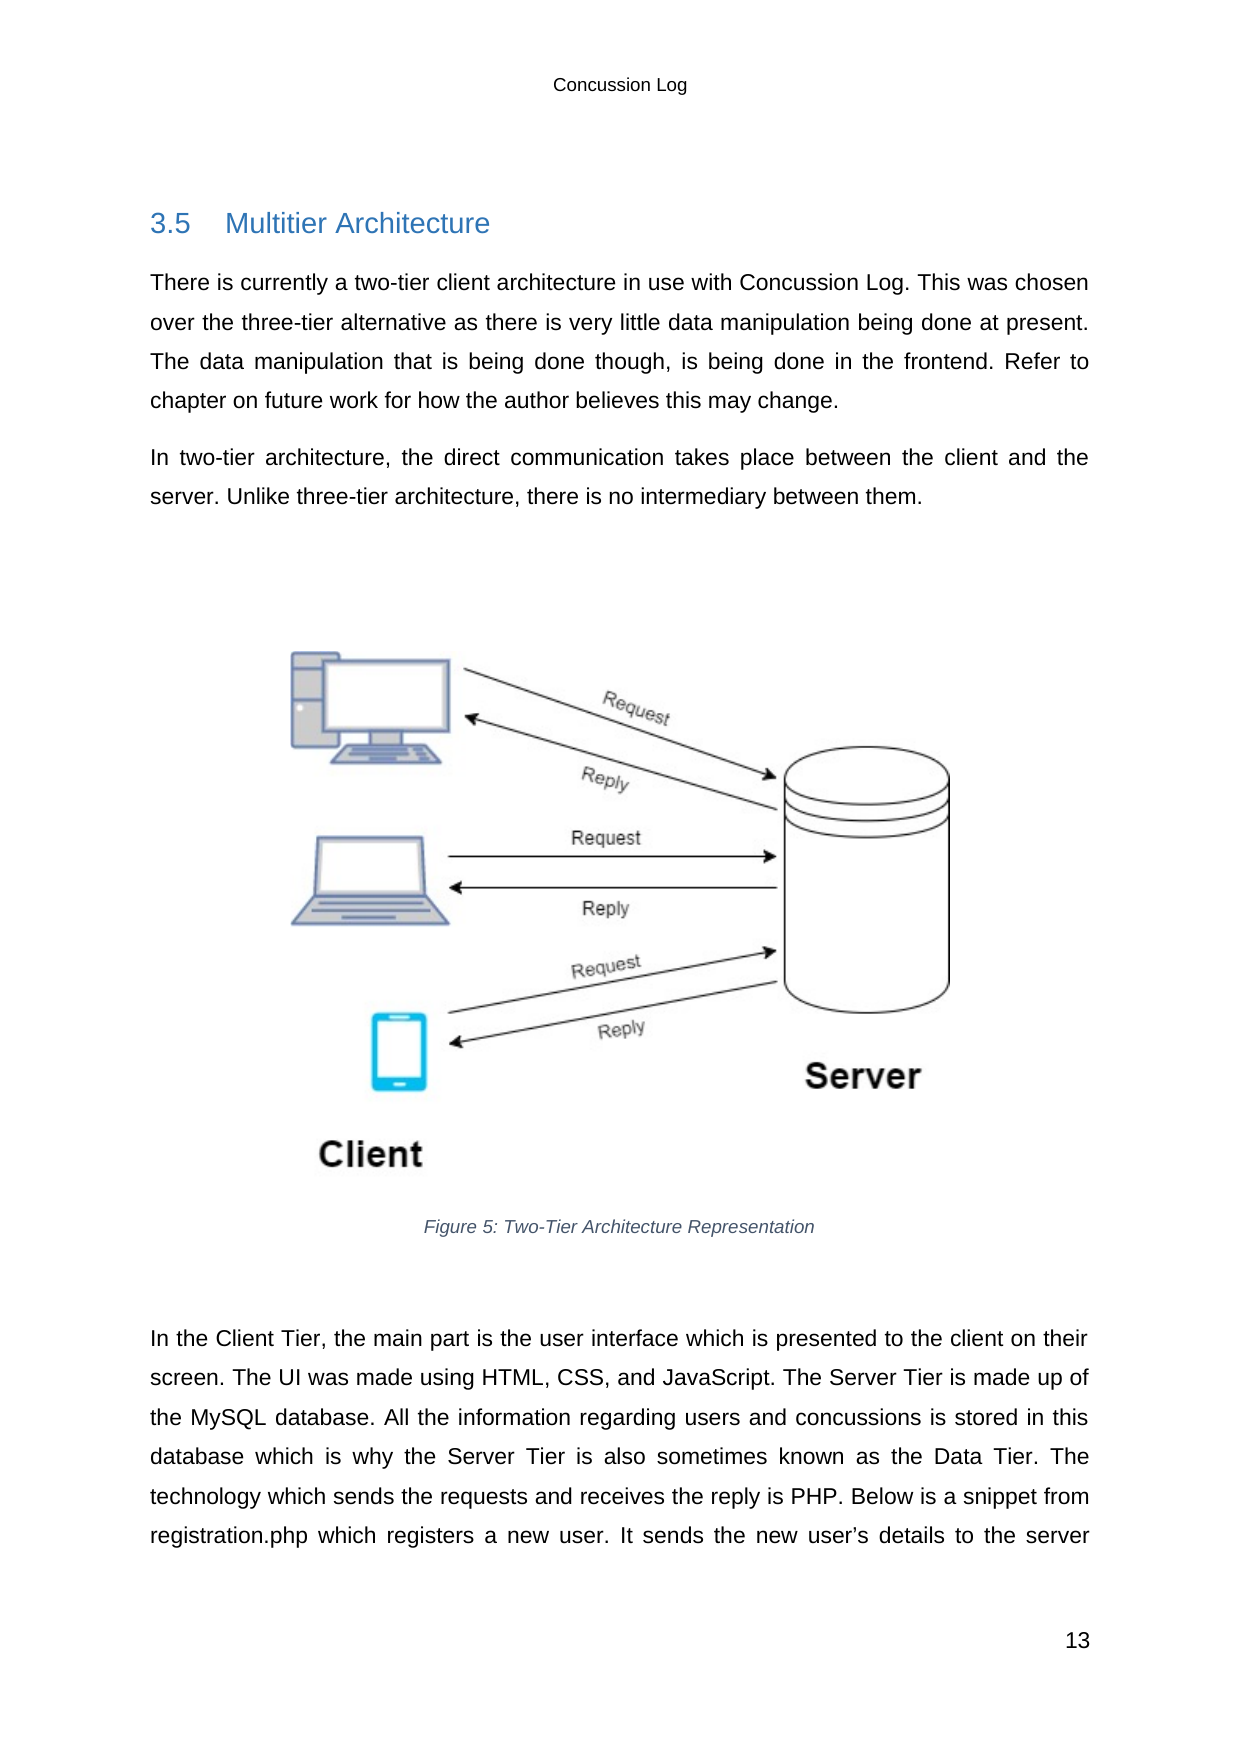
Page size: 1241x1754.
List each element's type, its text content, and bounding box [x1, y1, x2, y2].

picture [290, 651, 950, 1186]
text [150, 1325, 1090, 1549]
text In two-tier architecture, the direct communication takes place between the client and the server. Unlike three-tier architecture, there is no intermediary between them. [150, 443, 1090, 509]
text There is currently a two-tier client architecture in use with Concussion Log. This was chosen over the three-tier alternative as there is very little data manipulation being done at present. The data manipulation that is being done though, is being done in the frontend. Refer to chapter on future work for how the author believes this may change. [150, 269, 1090, 414]
subtitle Multitier Architecture [150, 206, 1090, 240]
